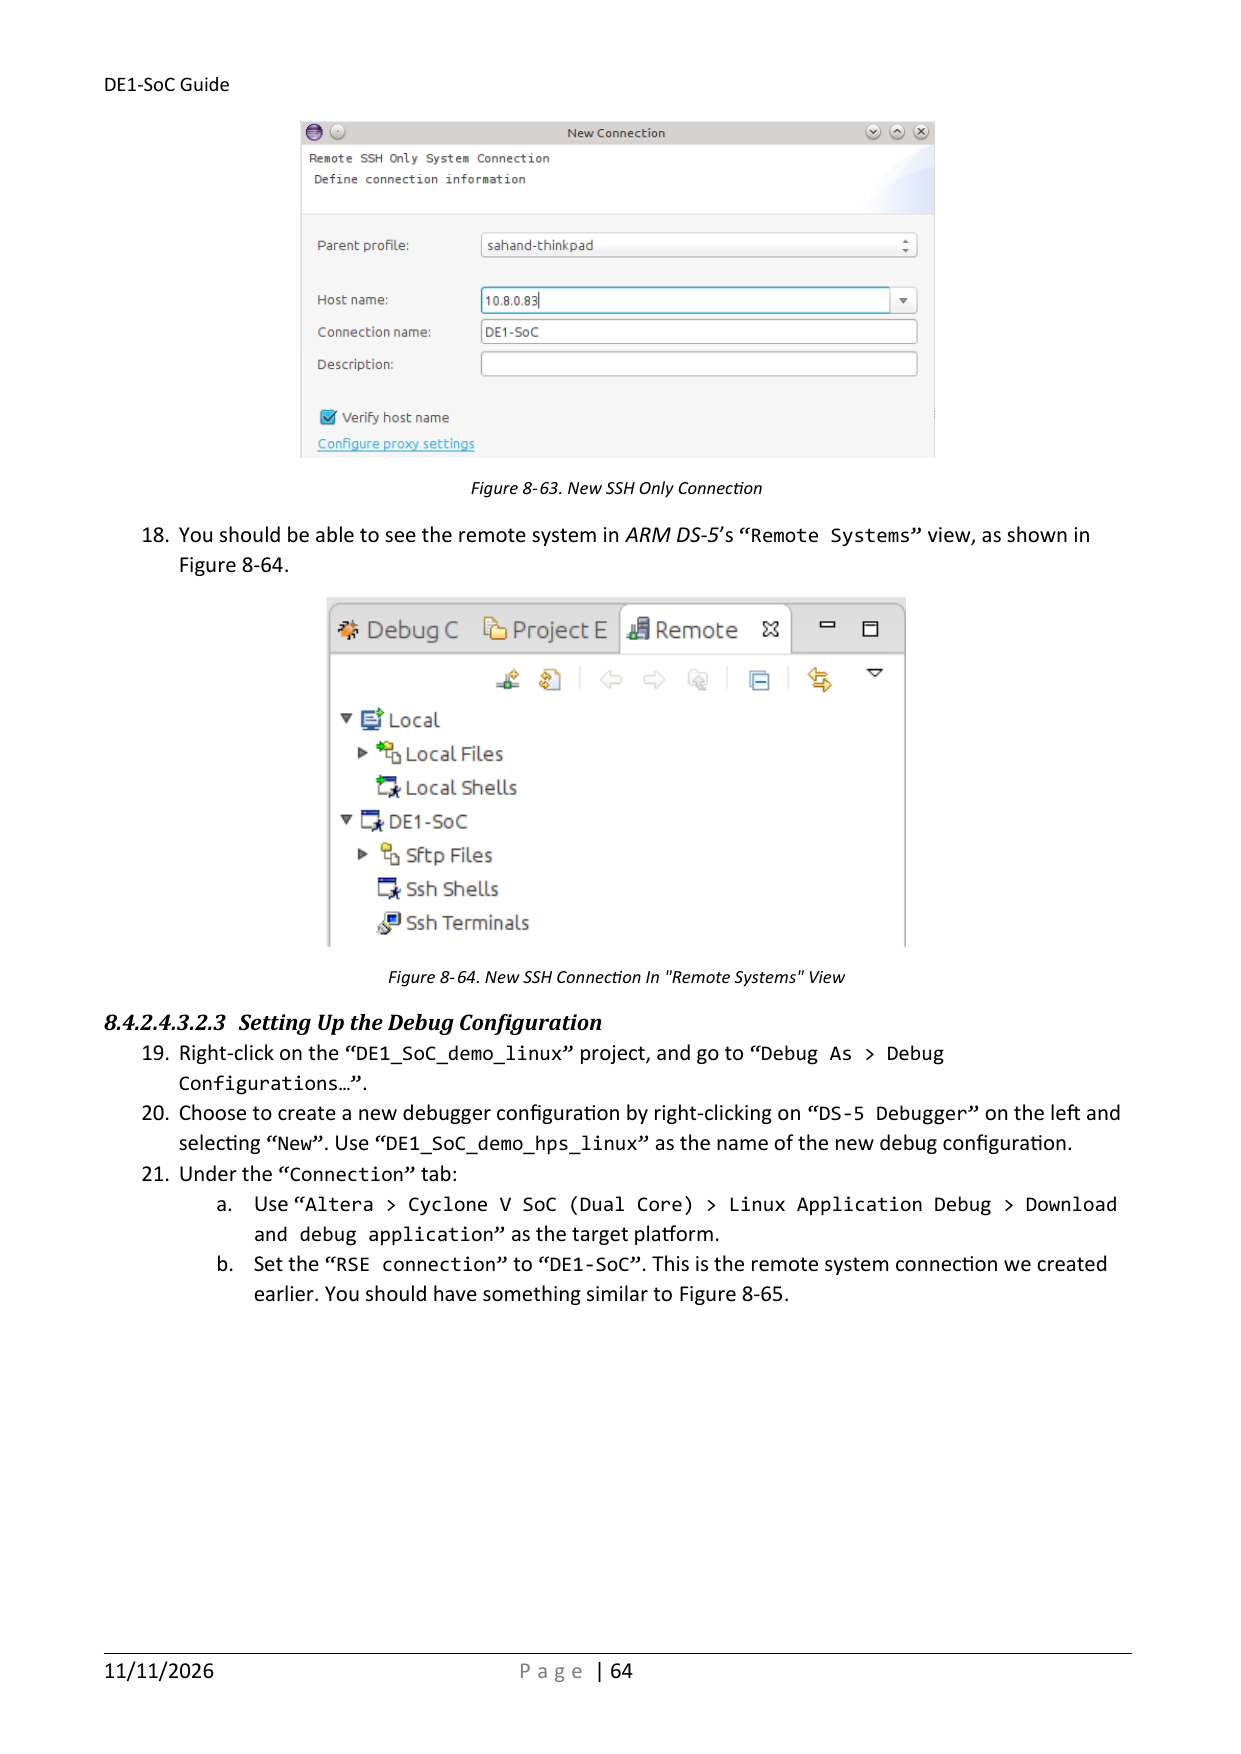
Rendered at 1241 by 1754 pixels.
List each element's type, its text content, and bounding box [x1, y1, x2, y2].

picture [300, 121, 935, 458]
list Use “Altera > Cyclone V SoC (Dual Core) > Linux Application Debug > Download and debug application” as the target platform. [216, 1189, 1132, 1247]
list Choose to create a new debugger configuration by right-clicking on “DS-5 Debugger” on the left and selecting “New”. Use “DE1_SoC_demo_hps_linux” as the name of the new debug configuration. [141, 1098, 1132, 1157]
list Under the “Connection” tab: [141, 1159, 1132, 1187]
subtitle Setting Up the Debug Configuration [103, 1009, 1132, 1036]
picture [326, 597, 906, 947]
list Right-click on the “DE1_SoC_demo_linux” project, and go to “Debug As > Debug Configurations…”. [141, 1038, 1132, 1096]
